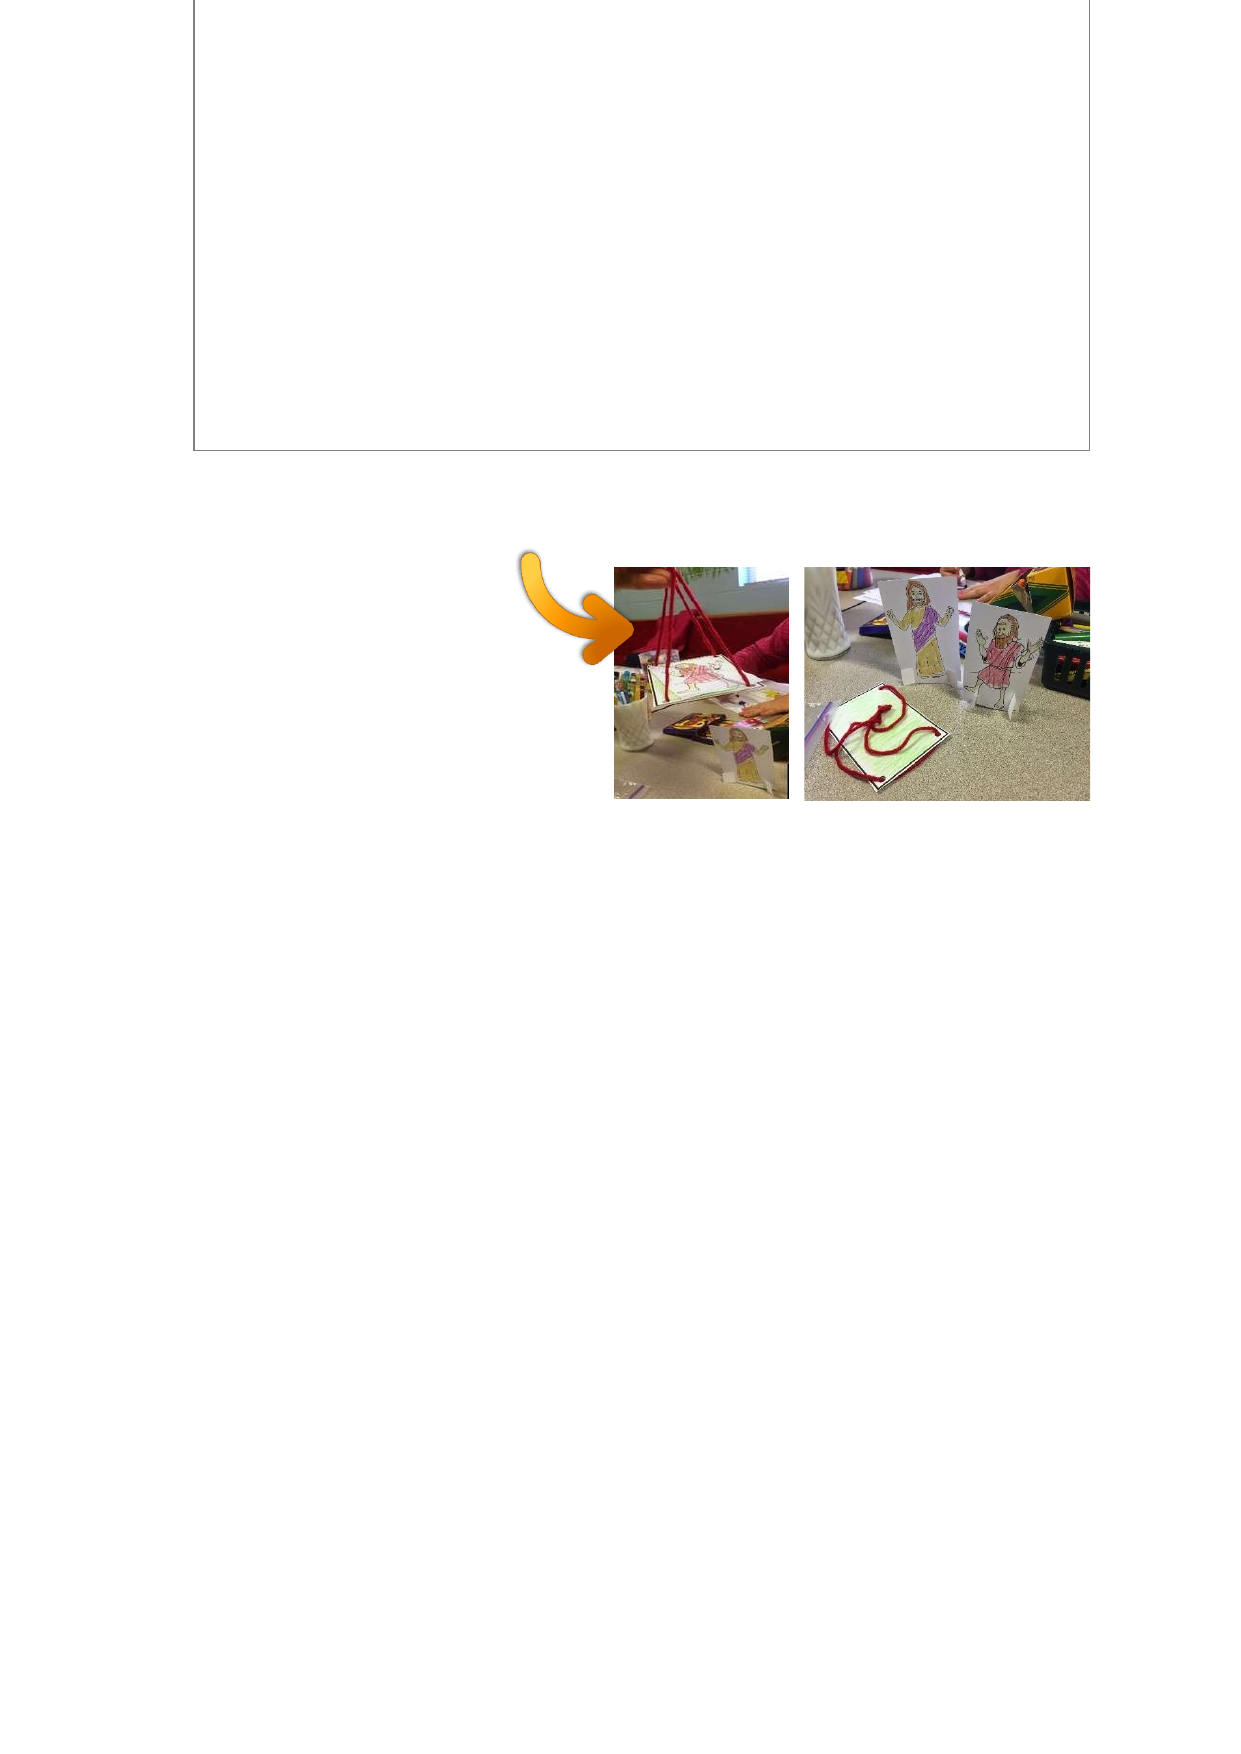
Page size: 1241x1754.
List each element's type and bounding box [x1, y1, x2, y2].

picture [804, 567, 1091, 801]
picture [510, 542, 789, 799]
